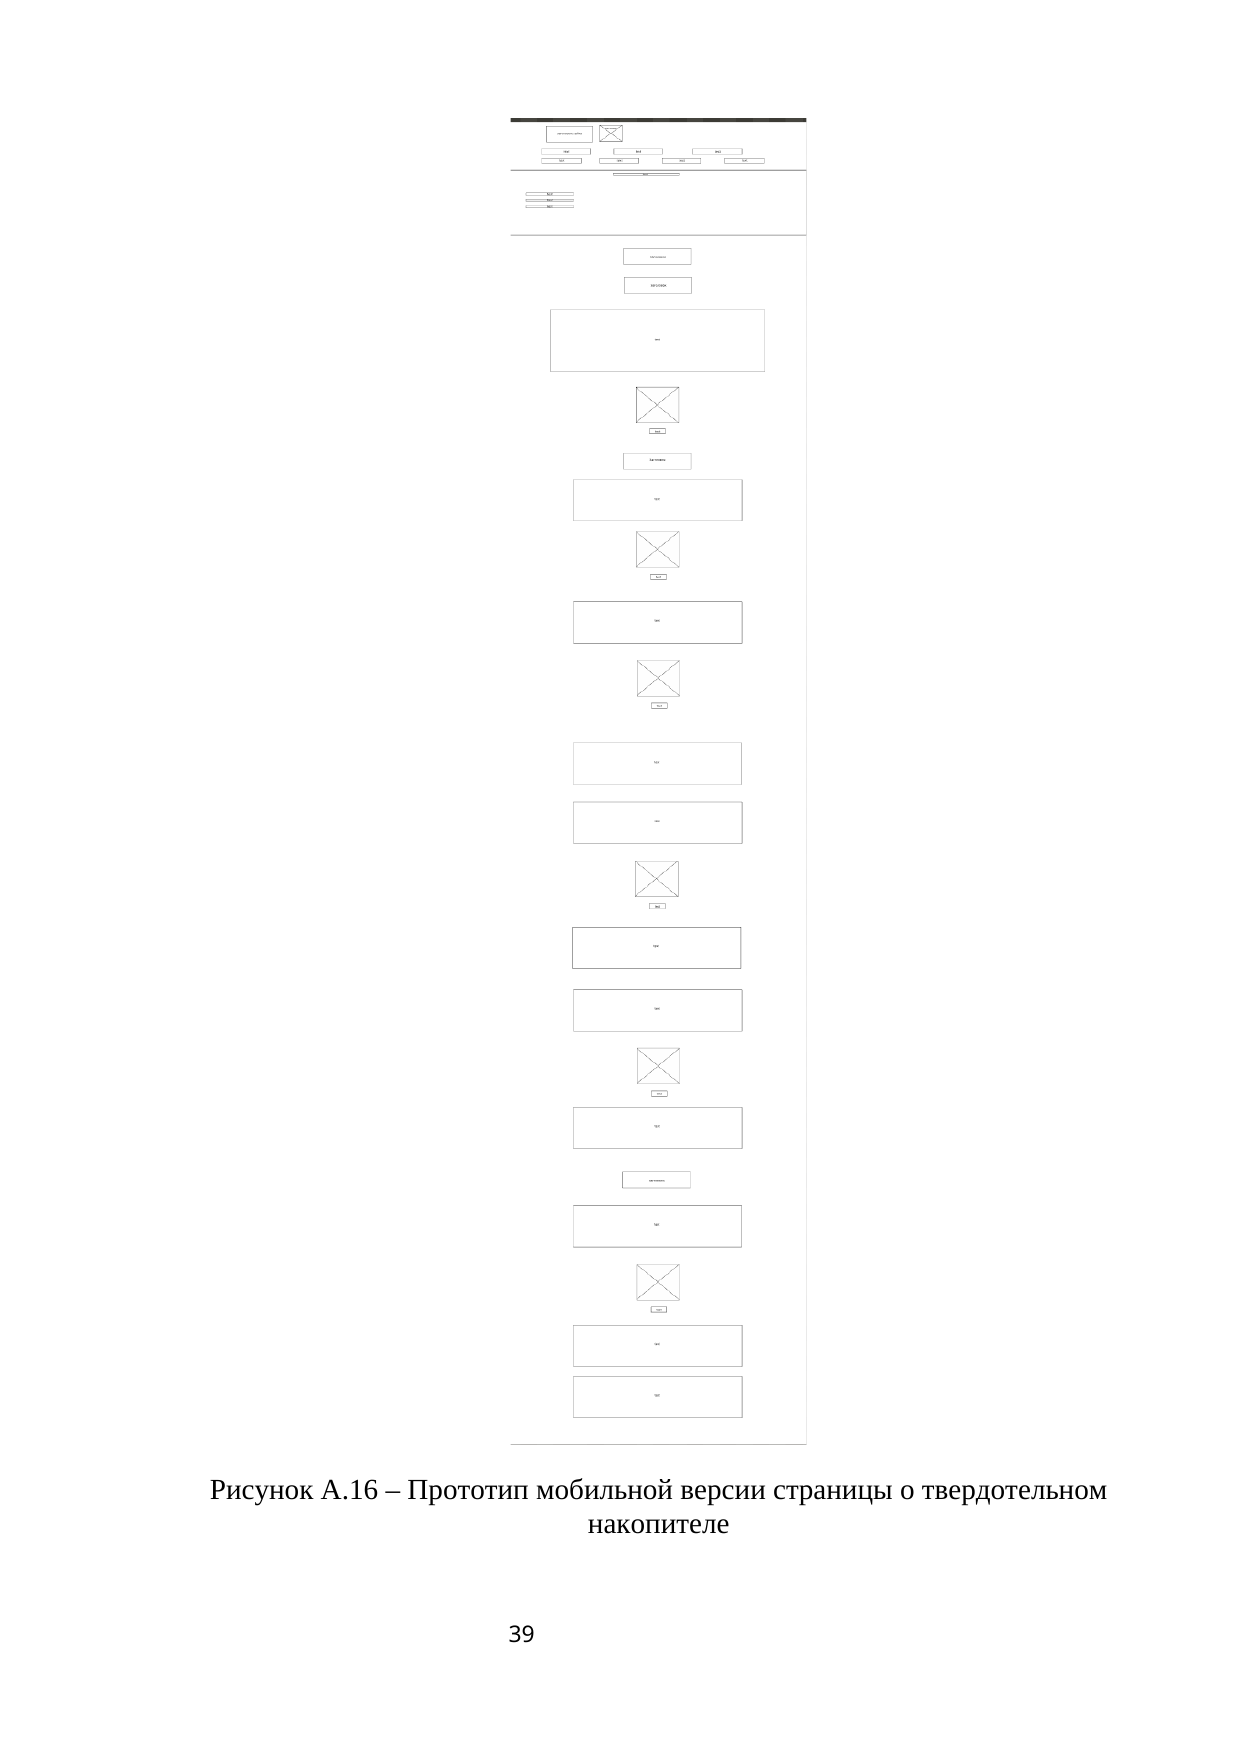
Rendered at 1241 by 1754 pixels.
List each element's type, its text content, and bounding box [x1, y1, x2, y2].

picture [510, 118, 807, 1445]
text Рисунок А.16 – Прототип мобильной версии страницы о твердотельном накопителе [136, 1472, 1181, 1539]
